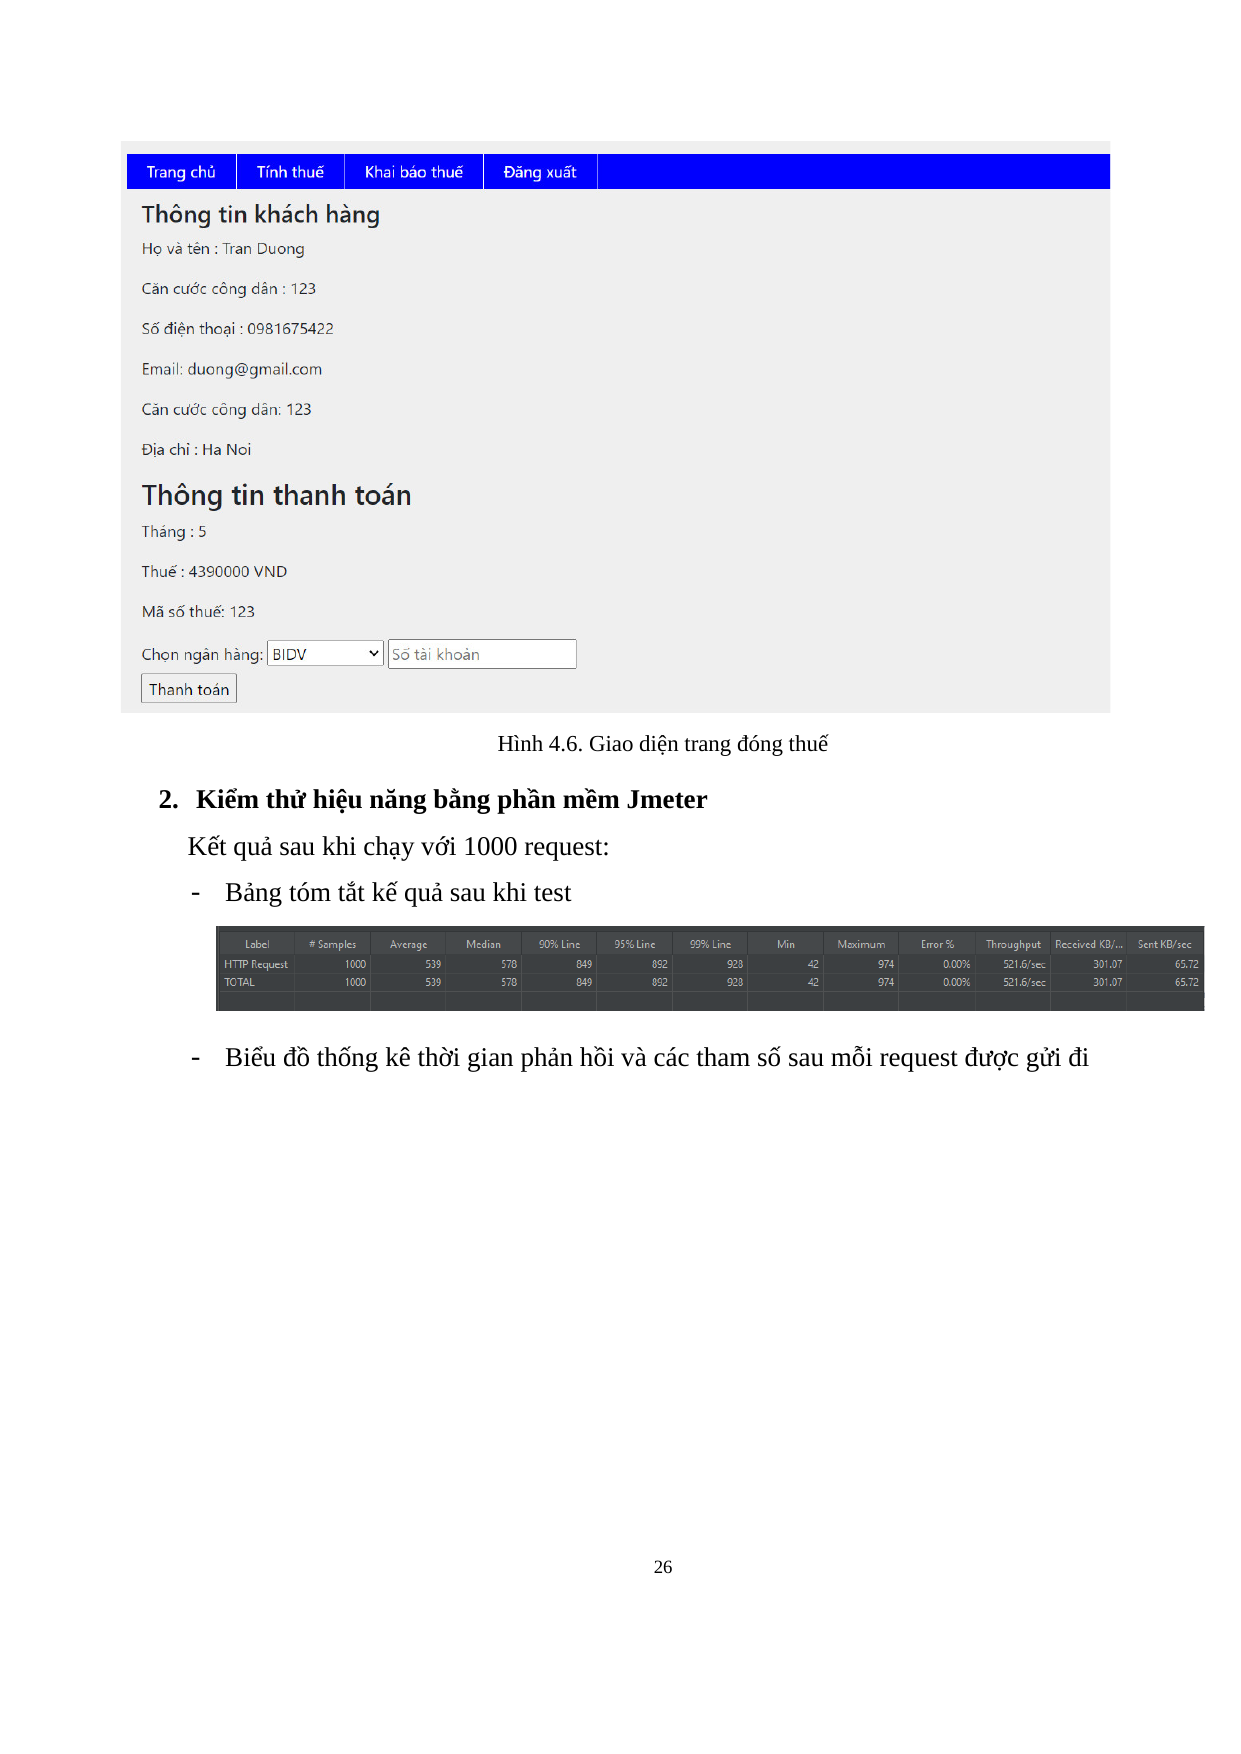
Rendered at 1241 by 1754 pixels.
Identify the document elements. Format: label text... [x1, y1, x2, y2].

list Biểu đồ thống kê thời gian phản hồi và các tham số sau mỗi request được gửi đi [187, 1042, 1205, 1075]
list Kiểm thử hiệu năng bằng phần mềm Jmeter [158, 783, 1205, 814]
text Kết quả sau khi chạy với 1000 request: [121, 830, 1205, 861]
list Bảng tóm tắt kế quả sau khi test [187, 876, 1205, 910]
picture [216, 926, 1205, 1011]
text Hình 4.6. Giao diện trang đóng thuế [121, 730, 1205, 757]
picture [120, 141, 1111, 731]
